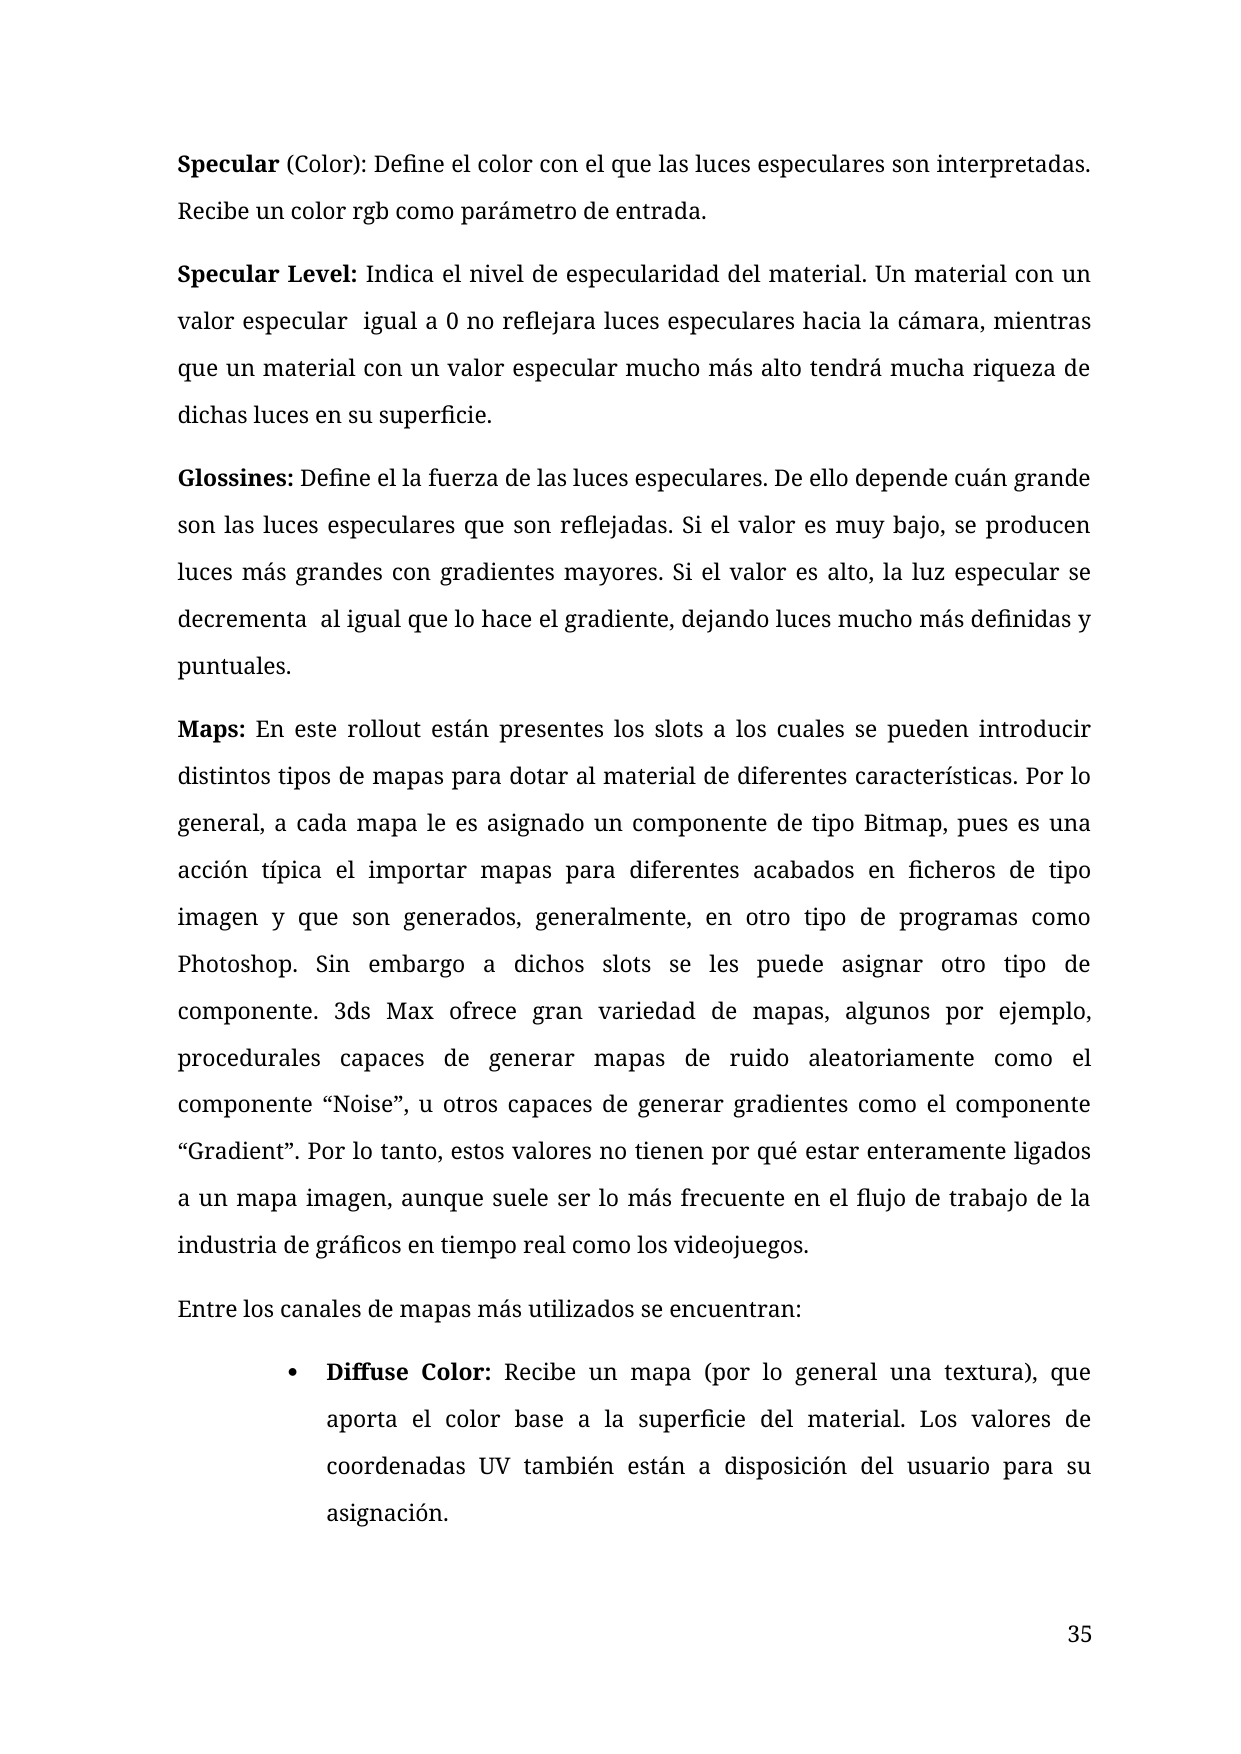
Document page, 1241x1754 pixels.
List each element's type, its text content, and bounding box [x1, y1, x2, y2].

text Specular (Color): Define el color con el que las luces especulares son interpretadas. Recibe un color rgb como parámetro de entrada. [177, 148, 1092, 226]
list Diffuse Color: Recibe un mapa (por lo general una textura), que aporta el color base a la superficie del material. Los valores de coordenadas UV también están a disposición del usuario para su asignación. [288, 1356, 1092, 1528]
text Specular Level: Indica el nivel de especularidad del material. Un material con un valor especular igual a 0 no reflejara luces especulares hacia la cámara, mientras que un material con un valor especular mucho más alto tendrá mucha riqueza de dichas luces en su superficie. [177, 258, 1092, 430]
text Maps: En este rollout están presentes los slots a los cuales se pueden introducir distintos tipos de mapas para dotar al material de diferentes características. Por lo general, a cada mapa le es asignado un componente de tipo Bitmap, pues es una acción típica el importar mapas para diferentes acabados en ficheros de tipo imagen y que son generados, generalmente, en otro tipo de programas como Photoshop. Sin embargo a dichos slots se les puede asignar otro tipo de componente. 3ds Max ofrece gran variedad de mapas, algunos por ejemplo, procedurales capaces de generar mapas de ruido aleatoriamente como el componente “Noise”, u otros capaces de generar gradientes como el componente “Gradient”. Por lo tanto, estos valores no tienen por qué estar enteramente ligados a un mapa imagen, aunque suele ser lo más frecuente en el flujo de trabajo de la industria de gráficos en tiempo real como los videojuegos. [177, 713, 1092, 1260]
text Entre los canales de mapas más utilizados se encuentran: [177, 1292, 1092, 1324]
text Glossines: Define el la fuerza de las luces especulares. De ello depende cuán grande son las luces especulares que son reflejadas. Si el valor es muy bajo, se producen luces más grandes con gradientes mayores. Si el valor es alto, la luz especular se decrementa al igual que lo hace el gradiente, dejando luces mucho más definidas y puntuales. [177, 462, 1092, 681]
